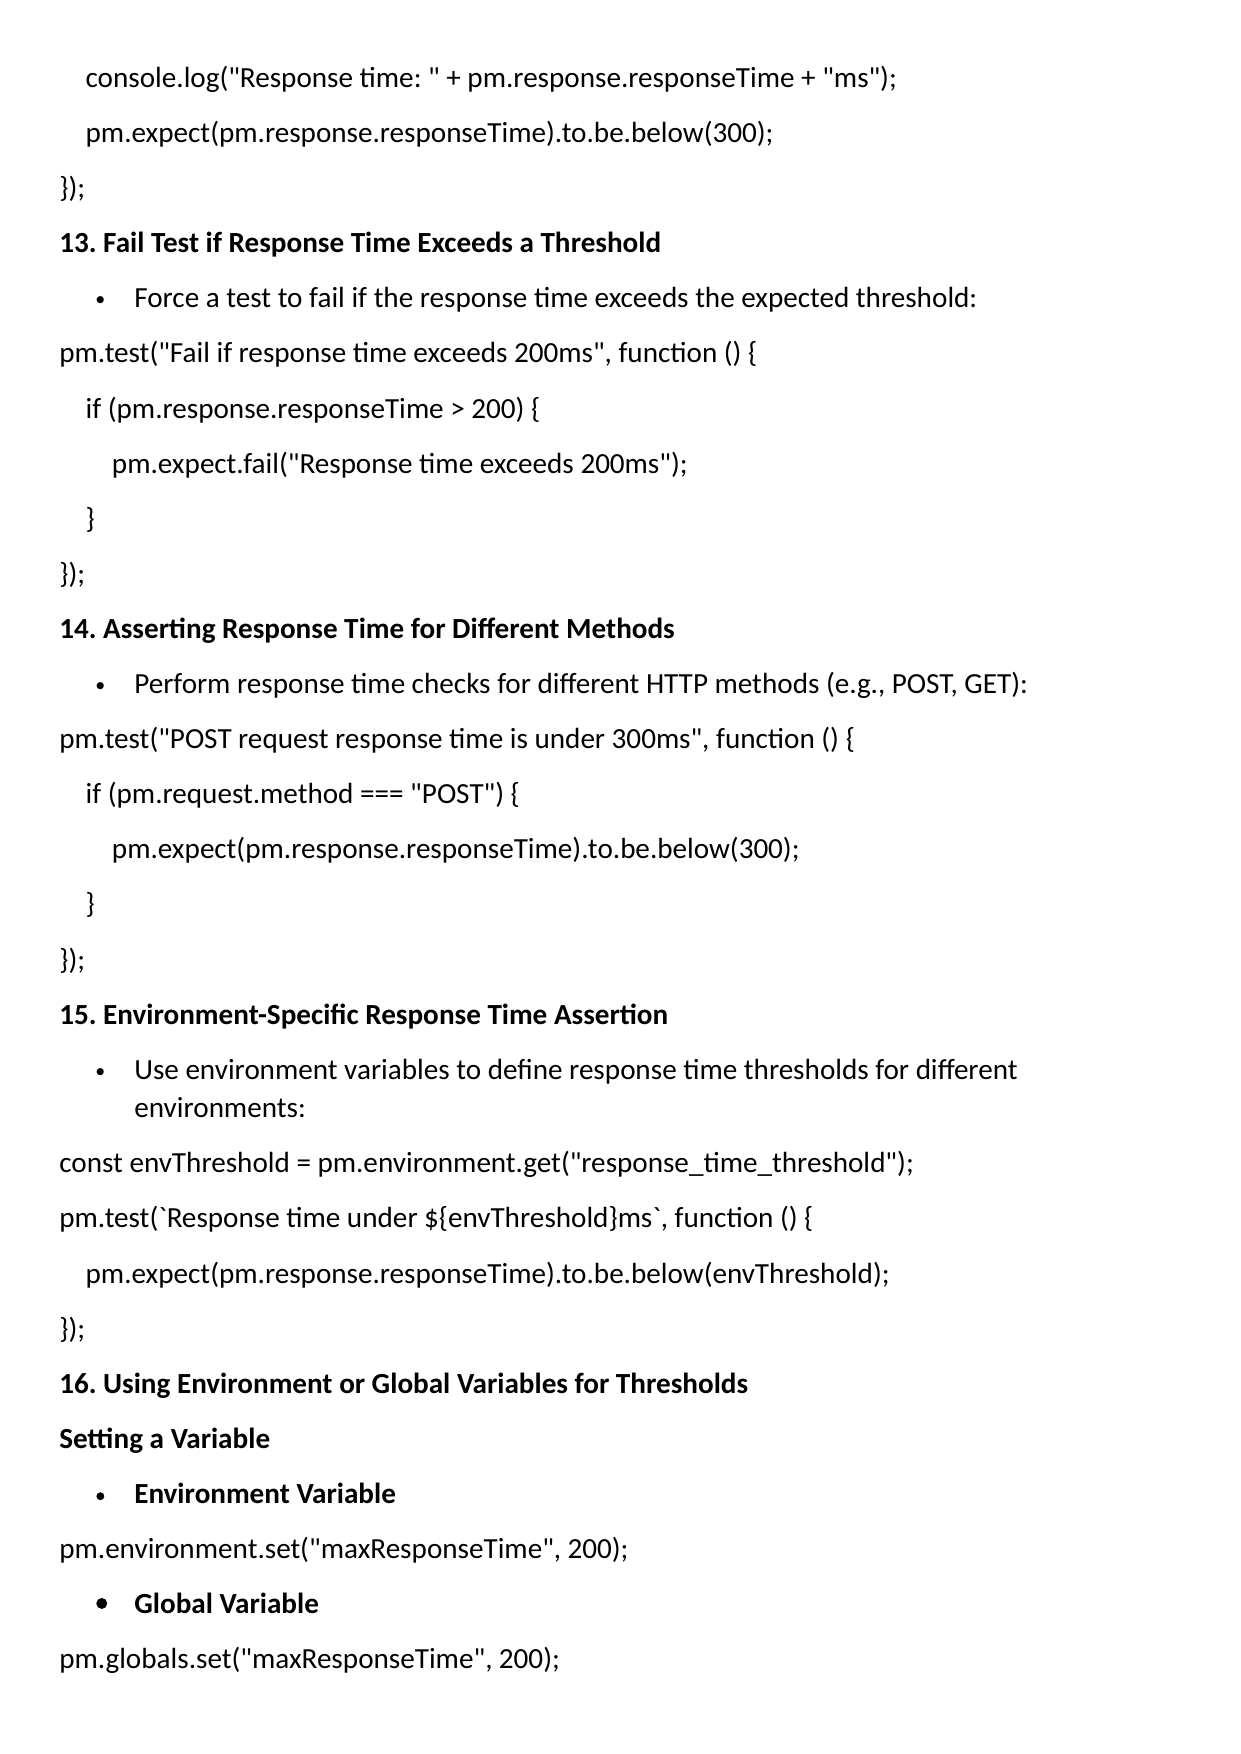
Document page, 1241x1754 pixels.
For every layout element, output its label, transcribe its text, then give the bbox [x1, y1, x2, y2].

text pm.expect(pm.response.responseTime).to.be.below(envThreshold); [59, 1255, 1181, 1290]
text pm.expect(pm.response.responseTime).to.be.below(300); [59, 114, 1181, 150]
text Setting a Variable [59, 1420, 1181, 1456]
text pm.environment.set("maxResponseTime", 200); [59, 1530, 1181, 1566]
text }); [59, 169, 1181, 205]
list Use environment variables to define response time thresholds for different environments: [97, 1051, 1181, 1125]
text 15. Environment-Specific Response Time Assertion [59, 996, 1181, 1031]
text } [59, 500, 1181, 536]
list Perform response time checks for different HTTP methods (e.g., POST, GET): [97, 665, 1181, 701]
text pm.test("Fail if response time exceeds 200ms", function () { [59, 334, 1181, 370]
text 16. Using Environment or Global Variables for Thresholds [59, 1365, 1181, 1401]
list Environment Variable [97, 1475, 1181, 1511]
text pm.expect(pm.response.responseTime).to.be.below(300); [59, 831, 1181, 866]
text pm.test(`Response time under ${envThreshold}ms`, function () { [59, 1199, 1181, 1235]
text pm.test("POST request response time is under 300ms", function () { [59, 720, 1181, 756]
text pm.globals.set("maxResponseTime", 200); [59, 1640, 1181, 1676]
text 14. Asserting Response Time for Different Methods [59, 610, 1181, 646]
text if (pm.response.responseTime > 200) { [59, 390, 1181, 425]
text }); [59, 555, 1181, 591]
list Global Variable [97, 1585, 1181, 1621]
text console.log("Response time: " + pm.response.responseTime + "ms"); [59, 59, 1181, 95]
text }); [59, 941, 1181, 976]
text if (pm.request.method === "POST") { [59, 775, 1181, 811]
text const envThreshold = pm.environment.get("response_time_threshold"); [59, 1144, 1181, 1180]
text }); [59, 1310, 1181, 1345]
text } [59, 886, 1181, 921]
text pm.expect.fail("Response time exceeds 200ms"); [59, 445, 1181, 480]
text 13. Fail Test if Response Time Exceeds a Threshold [59, 224, 1181, 260]
list Force a test to fail if the response time exceeds the expected threshold: [97, 279, 1181, 315]
